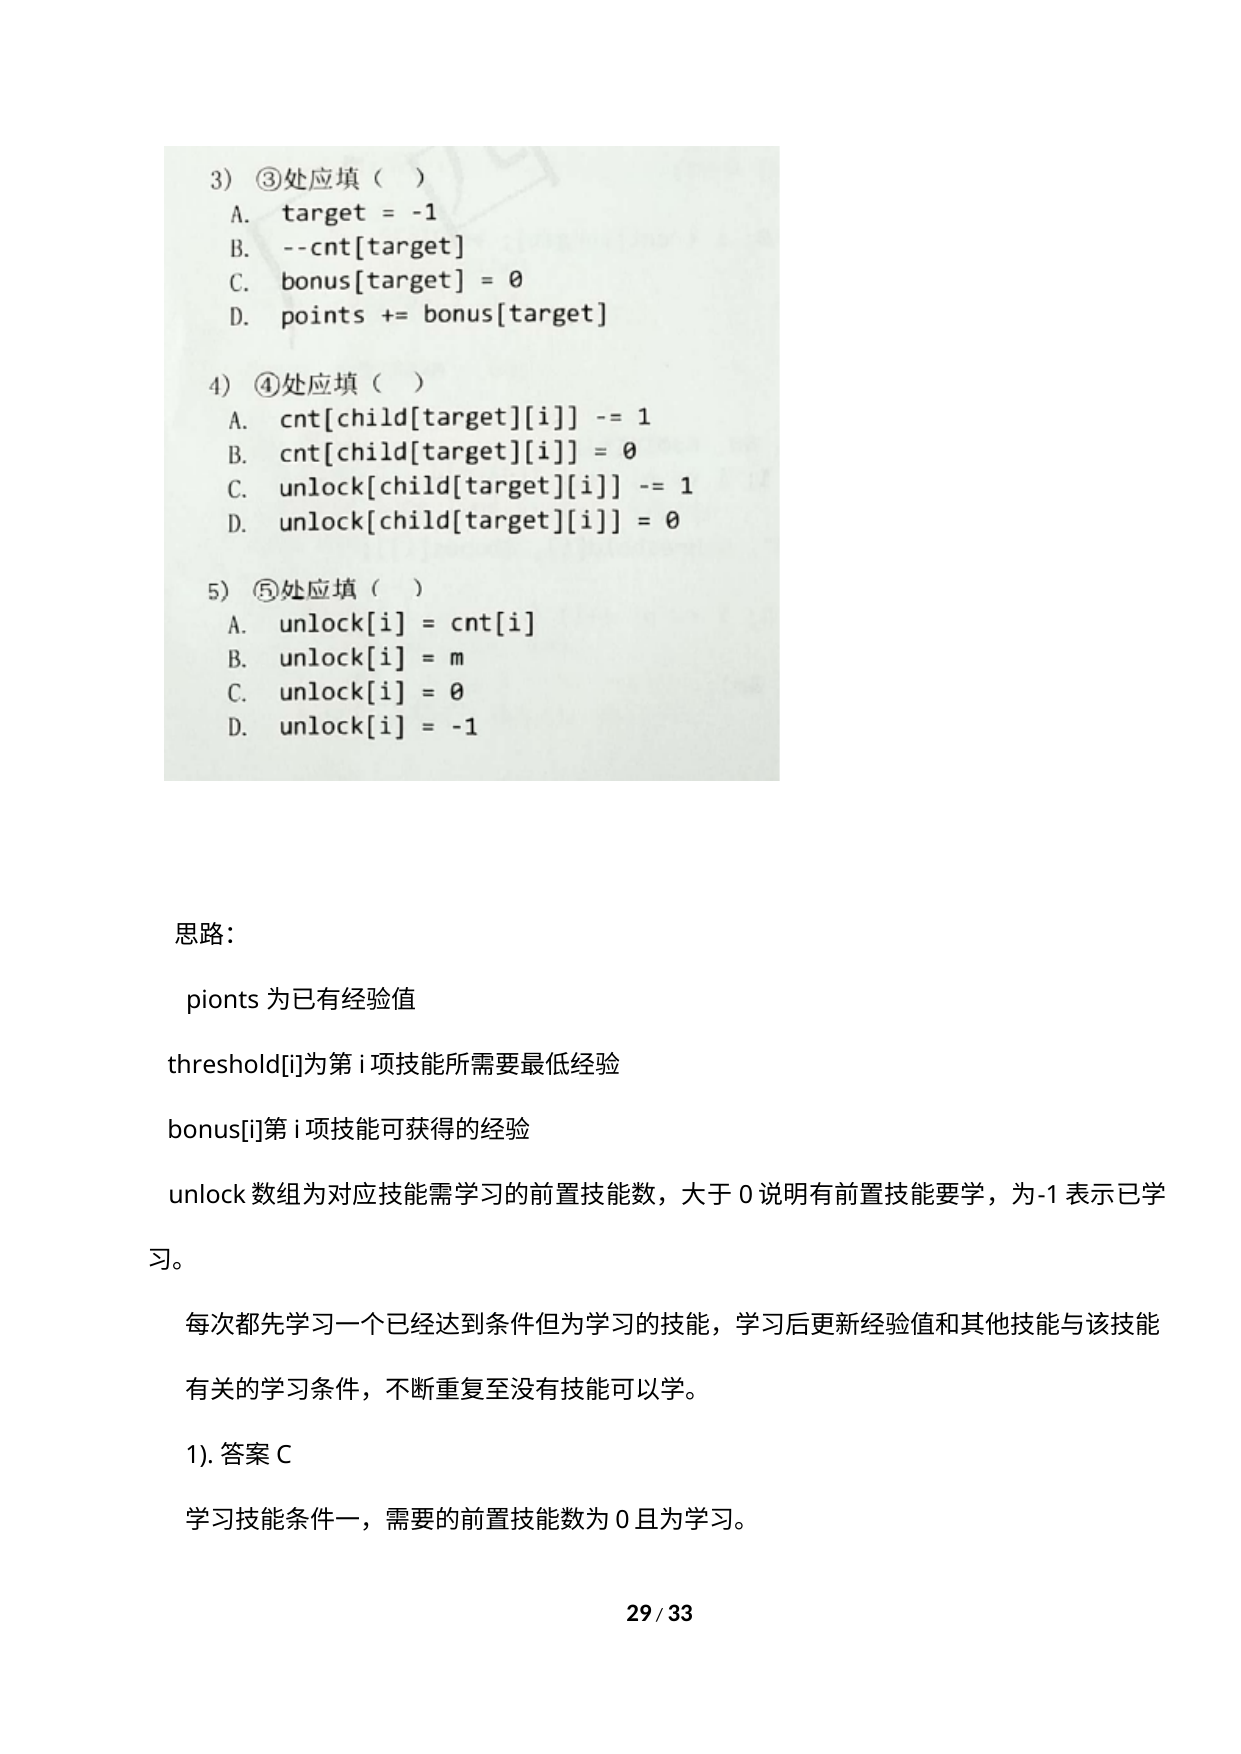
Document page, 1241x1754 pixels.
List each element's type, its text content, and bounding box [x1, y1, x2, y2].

text bonus[i]第i项技能可获得的经验 [148, 1096, 1167, 1161]
text 每次都先学习一个已经达到条件但为学习的技能，学习后更新经验值和其他技能与该技能有关的学习条件，不断重复至没有技能可以学。 [185, 1291, 1167, 1421]
text 1). 答案 C [185, 1421, 1167, 1486]
text 学习技能条件一，需要的前置技能数为0且为学习。 [148, 1486, 1167, 1551]
text threshold[i]为第i项技能所需要最低经验 [148, 1031, 1167, 1096]
list 思路： [161, 901, 1167, 966]
list pionts 为已有经验值 [161, 966, 1167, 1031]
picture [164, 146, 780, 781]
text unlock数组为对应技能需学习的前置技能数，大于0说明有前置技能要学，为-1表示已学习。 [148, 1161, 1167, 1291]
